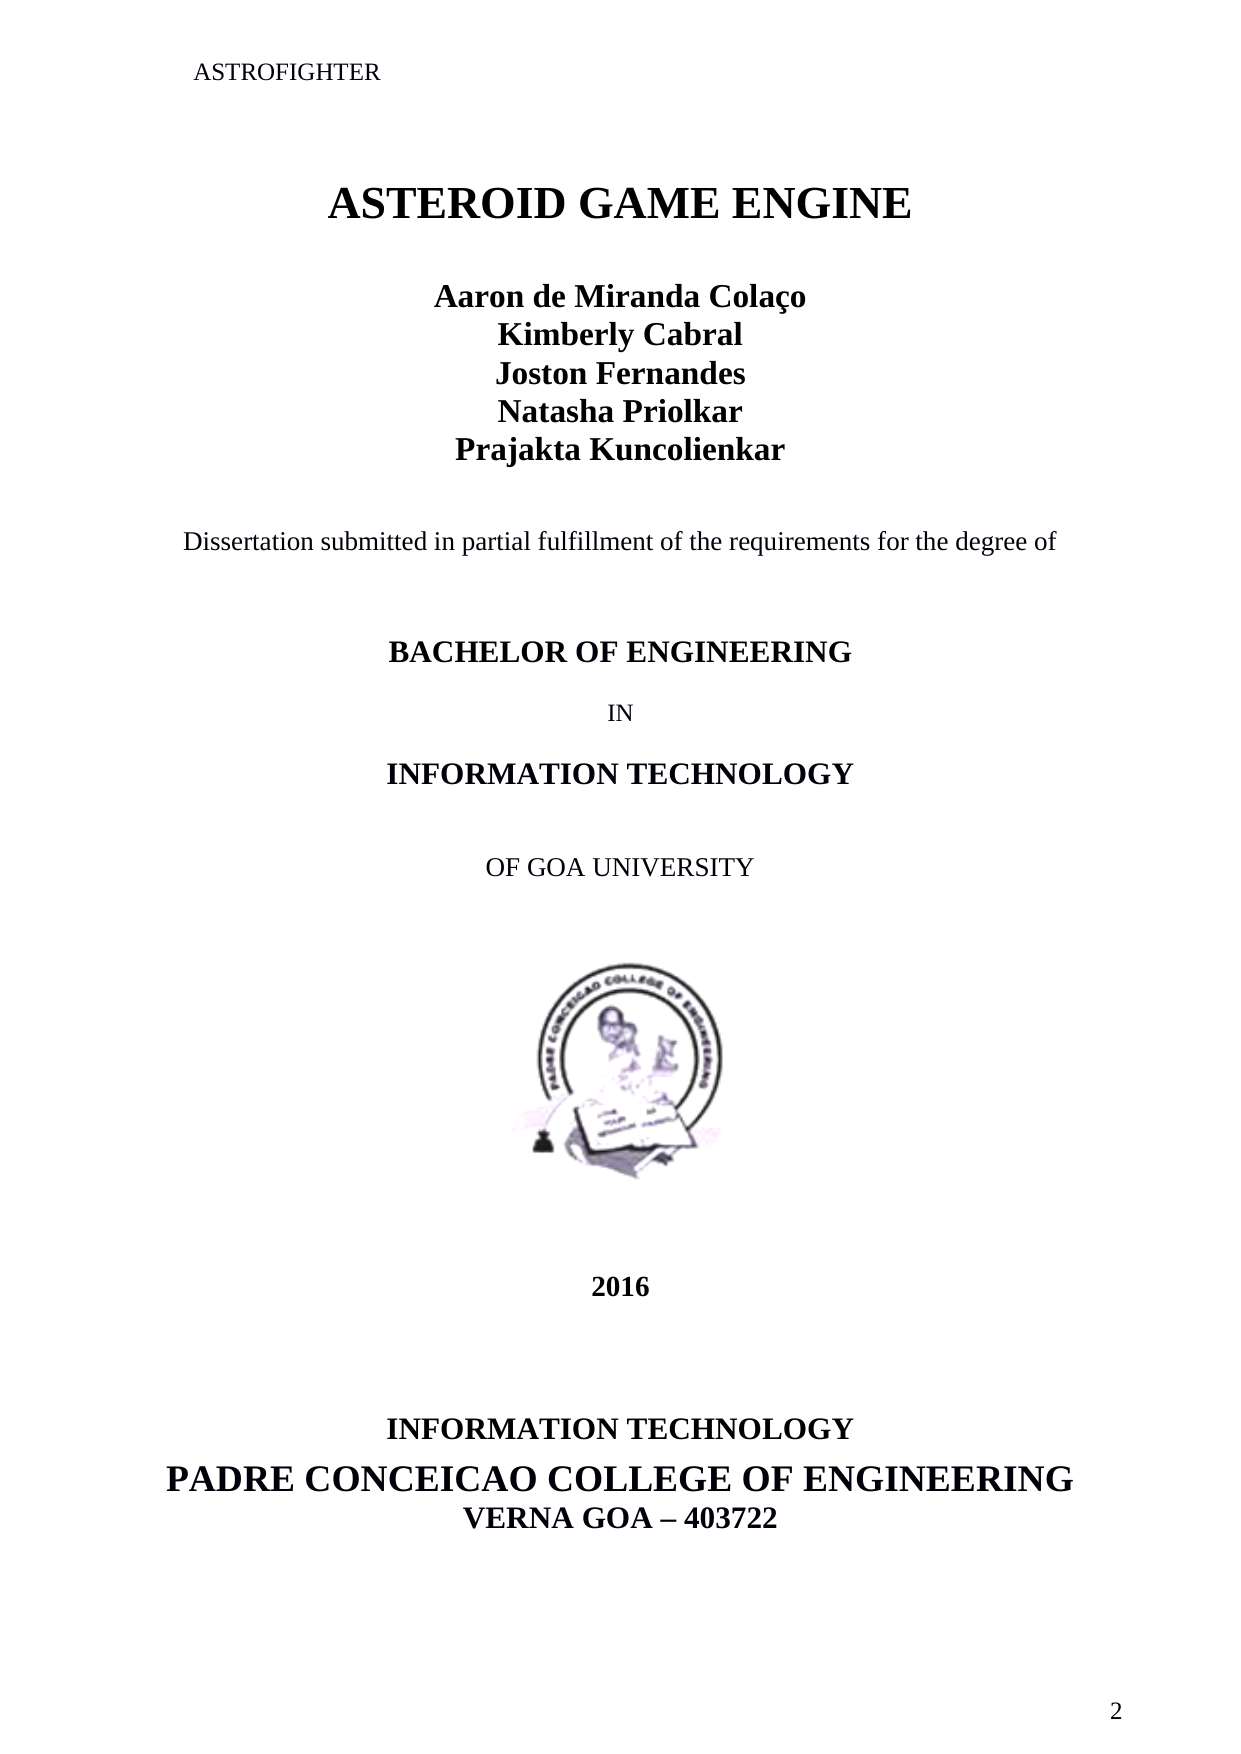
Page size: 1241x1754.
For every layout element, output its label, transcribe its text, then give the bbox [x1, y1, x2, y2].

text PADRE CONCEICAO COLLEGE OF ENGINEERING [118, 1457, 1122, 1500]
text Aaron de Miranda Colaço [118, 276, 1122, 314]
text Natasha Priolkar [118, 391, 1122, 429]
text INFORMATION TECHNOLOGY [118, 755, 1122, 791]
text Joston Fernandes [118, 353, 1122, 391]
text VERNA GOA – 403722 [118, 1500, 1122, 1536]
text 2016 [118, 1269, 1122, 1302]
text IN [118, 698, 1122, 727]
text Dissertation submitted in partial fulfillment of the requirements for the degree of [118, 525, 1122, 557]
text INFORMATION TECHNOLOGY [118, 1410, 1122, 1446]
text Asteroid Game Engine [118, 176, 1122, 228]
picture [488, 940, 753, 1204]
text OF GOA UNIVERSITY [118, 851, 1122, 882]
text Bachelor OF eNGINEERING [118, 633, 1122, 669]
text Kimberly Cabral [118, 314, 1122, 353]
text Prajakta Kuncolienkar [118, 429, 1122, 468]
